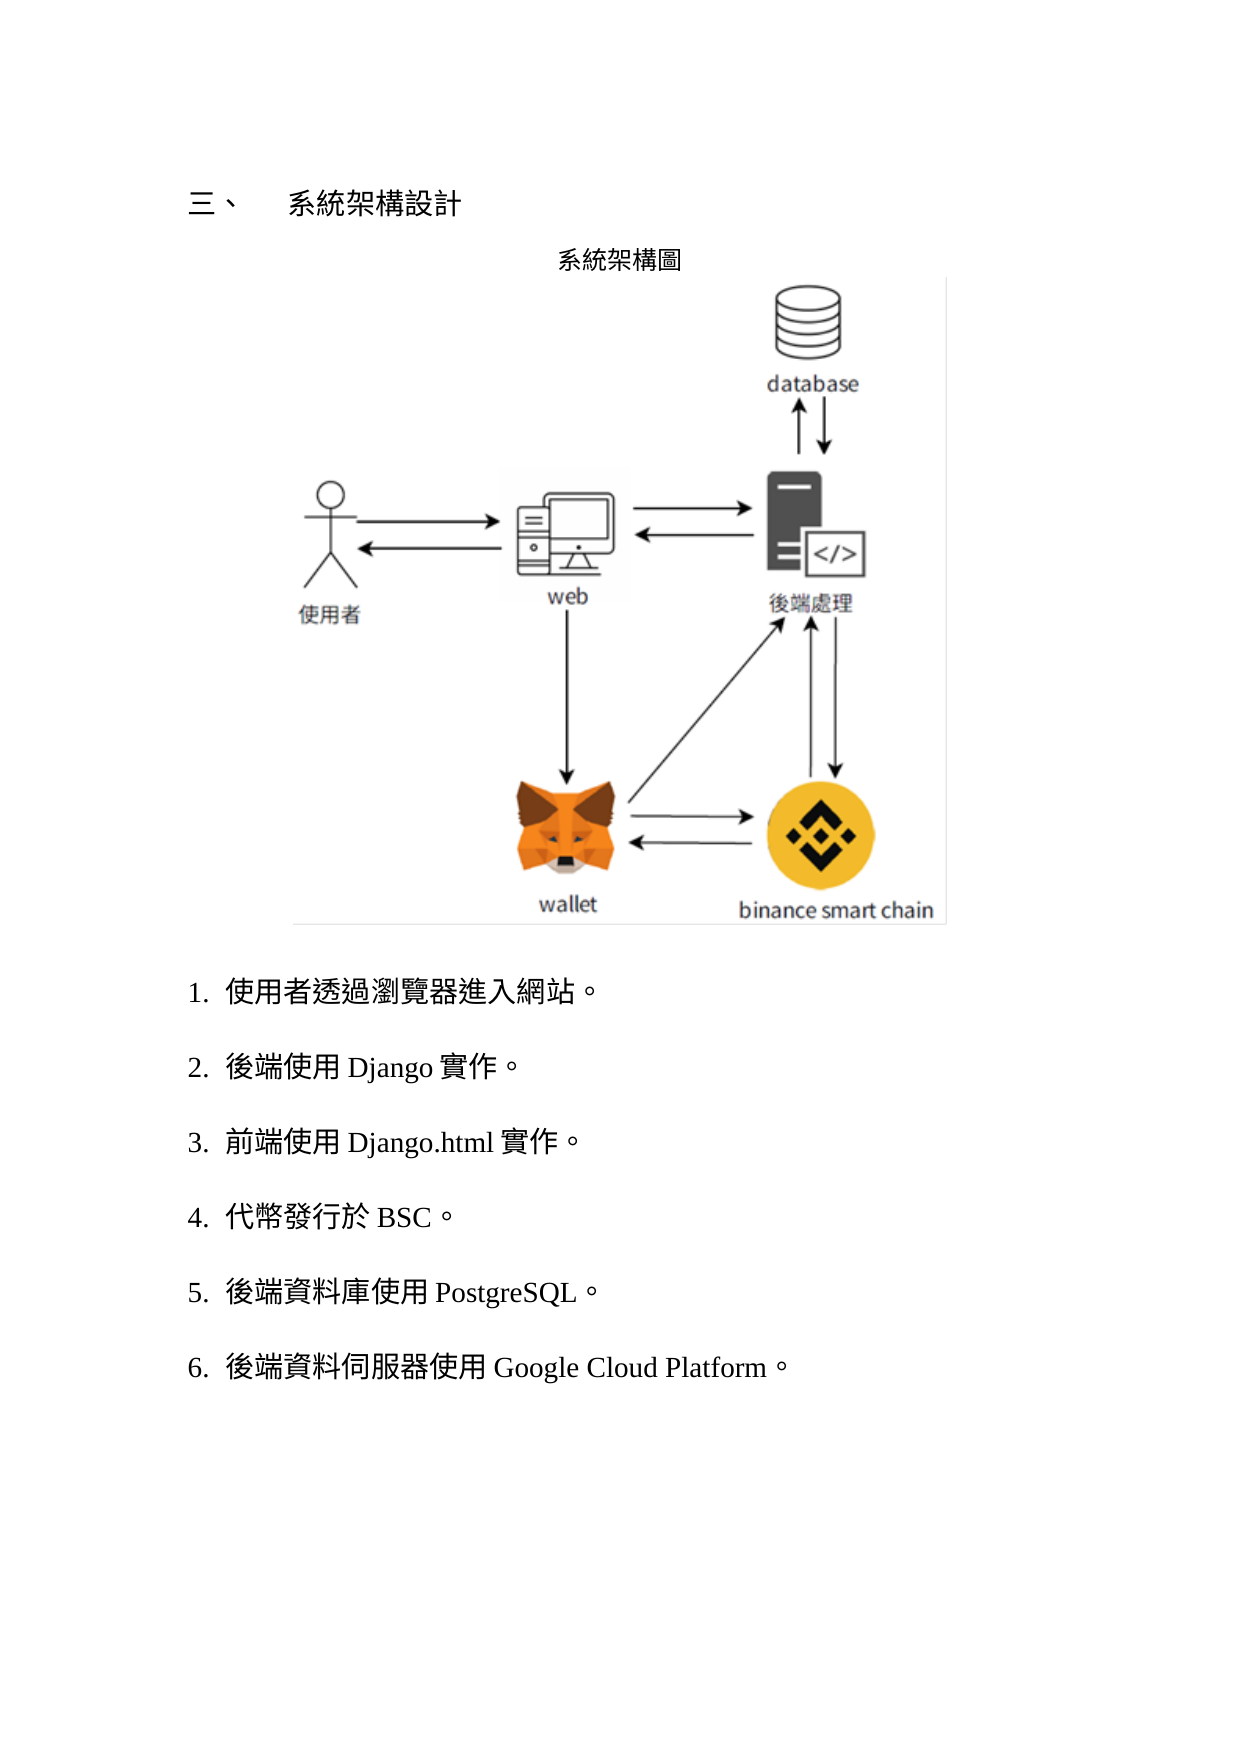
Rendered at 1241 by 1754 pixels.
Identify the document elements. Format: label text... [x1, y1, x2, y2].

list 後端使用Django實作。 [187, 1027, 1053, 1102]
list 前端使用Django.html實作。 [187, 1102, 1053, 1177]
list 後端資料庫使用PostgreSQL。 [187, 1252, 1053, 1327]
list 使用者透過瀏覽器進入網站。 [187, 952, 1053, 1027]
picture [292, 277, 948, 926]
list 代幣發行於BSC。 [187, 1177, 1053, 1252]
list 系統架構設計 [187, 164, 1053, 239]
text 系統架構圖 [187, 239, 1053, 277]
list 後端資料伺服器使用Google Cloud Platform。 [187, 1327, 1053, 1402]
